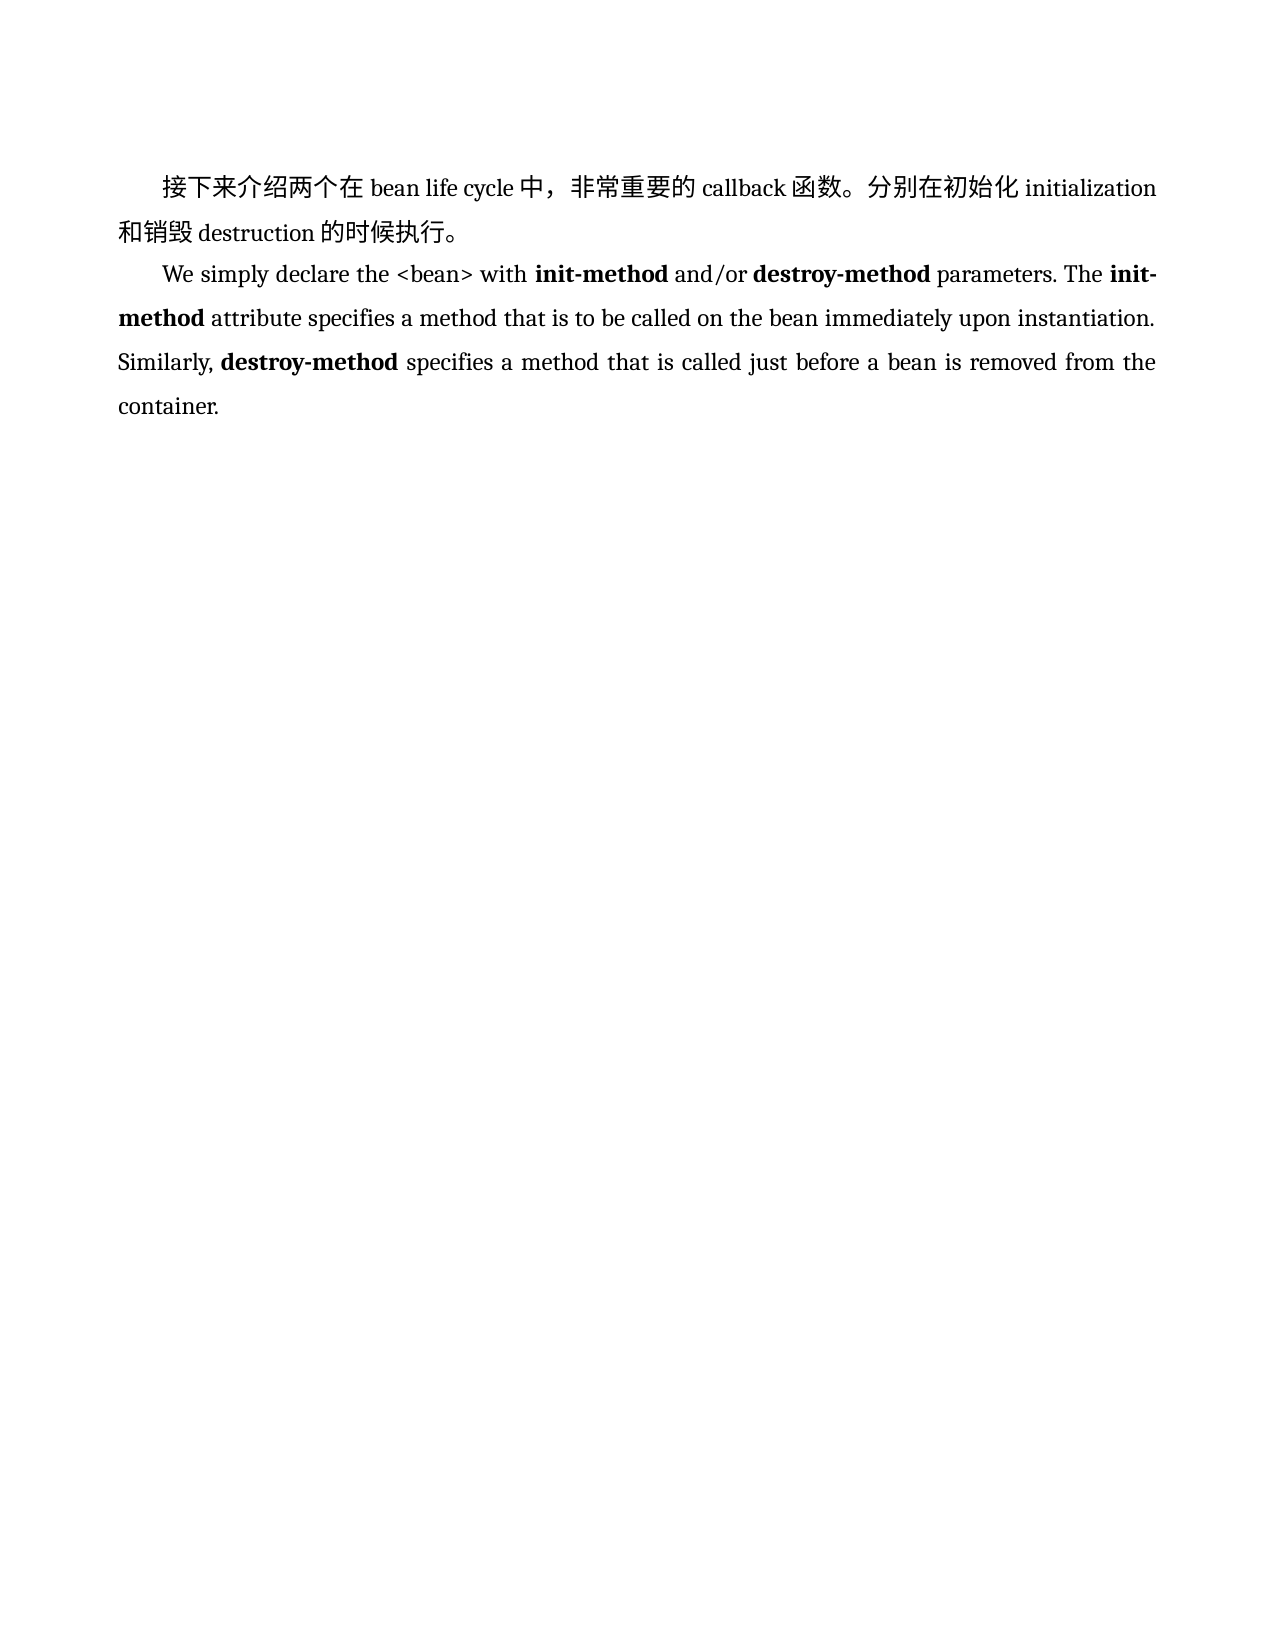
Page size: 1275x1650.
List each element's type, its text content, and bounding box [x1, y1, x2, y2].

text We simply declare the <bean> with init-method and/or destroy-method parameters. The init-method attribute specifies a method that is to be called on the bean immediately upon instantiation. Similarly, destroy-method specifies a method that is called just before a bean is removed from the container. [118, 252, 1157, 428]
text 接下来介绍两个在bean life cycle中，非常重要的callback函数。分别在初始化initialization和销毁destruction的时候执行。 [118, 164, 1157, 252]
